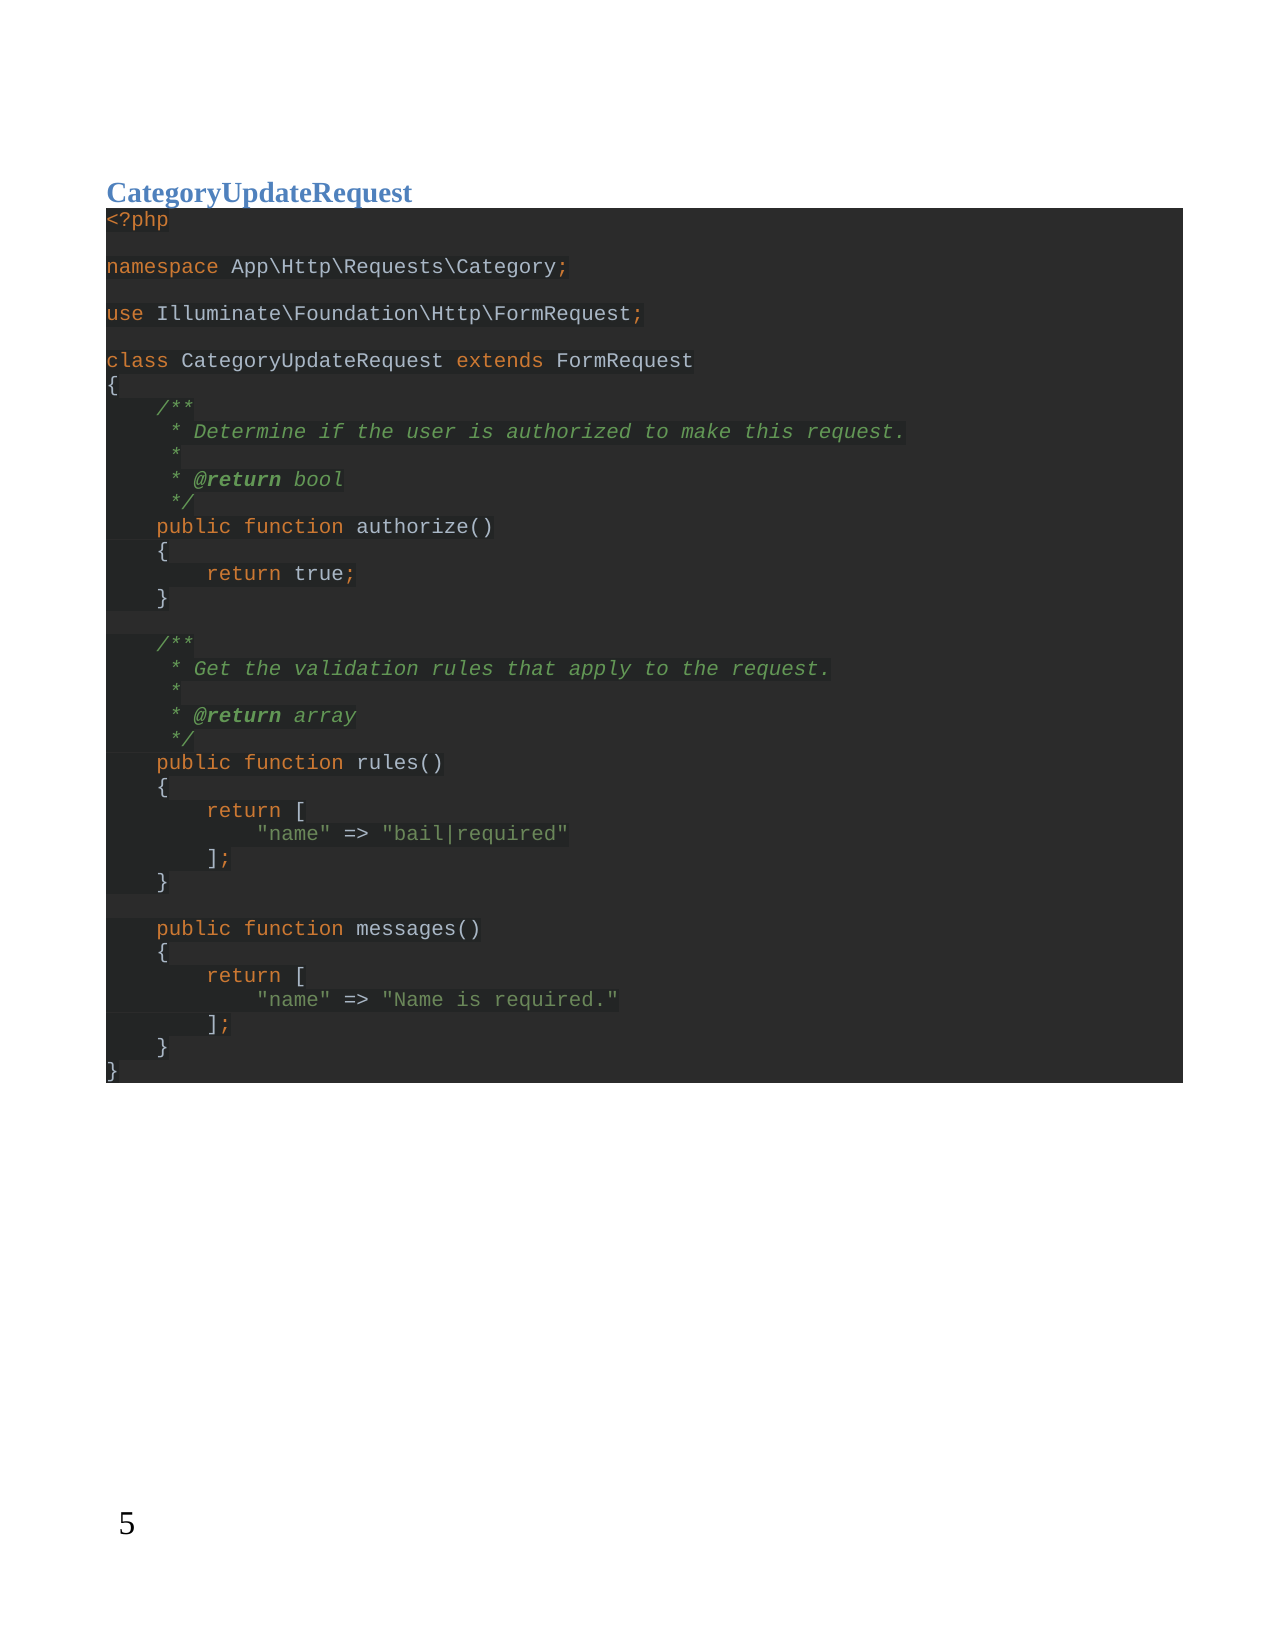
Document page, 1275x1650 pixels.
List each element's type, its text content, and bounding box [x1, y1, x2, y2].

subtitle CategoryUpdateRequest [106, 175, 1183, 208]
text <?php namespace App\Http\Requests\Category; use Illuminate\Foundation\Http\FormRequest; class CategoryUpdateRequest extends FormRequest { /** * Determine if the user is authorized to make this request. * * @return bool */ public function authorize() { return true; } /** * Get the validation rules that apply to the request. * * @return array */ public function rules() { return [ "name" => "bail|required" ]; } public function messages() { return [ "name" => "Name is required." ]; } } [106, 208, 1183, 1083]
